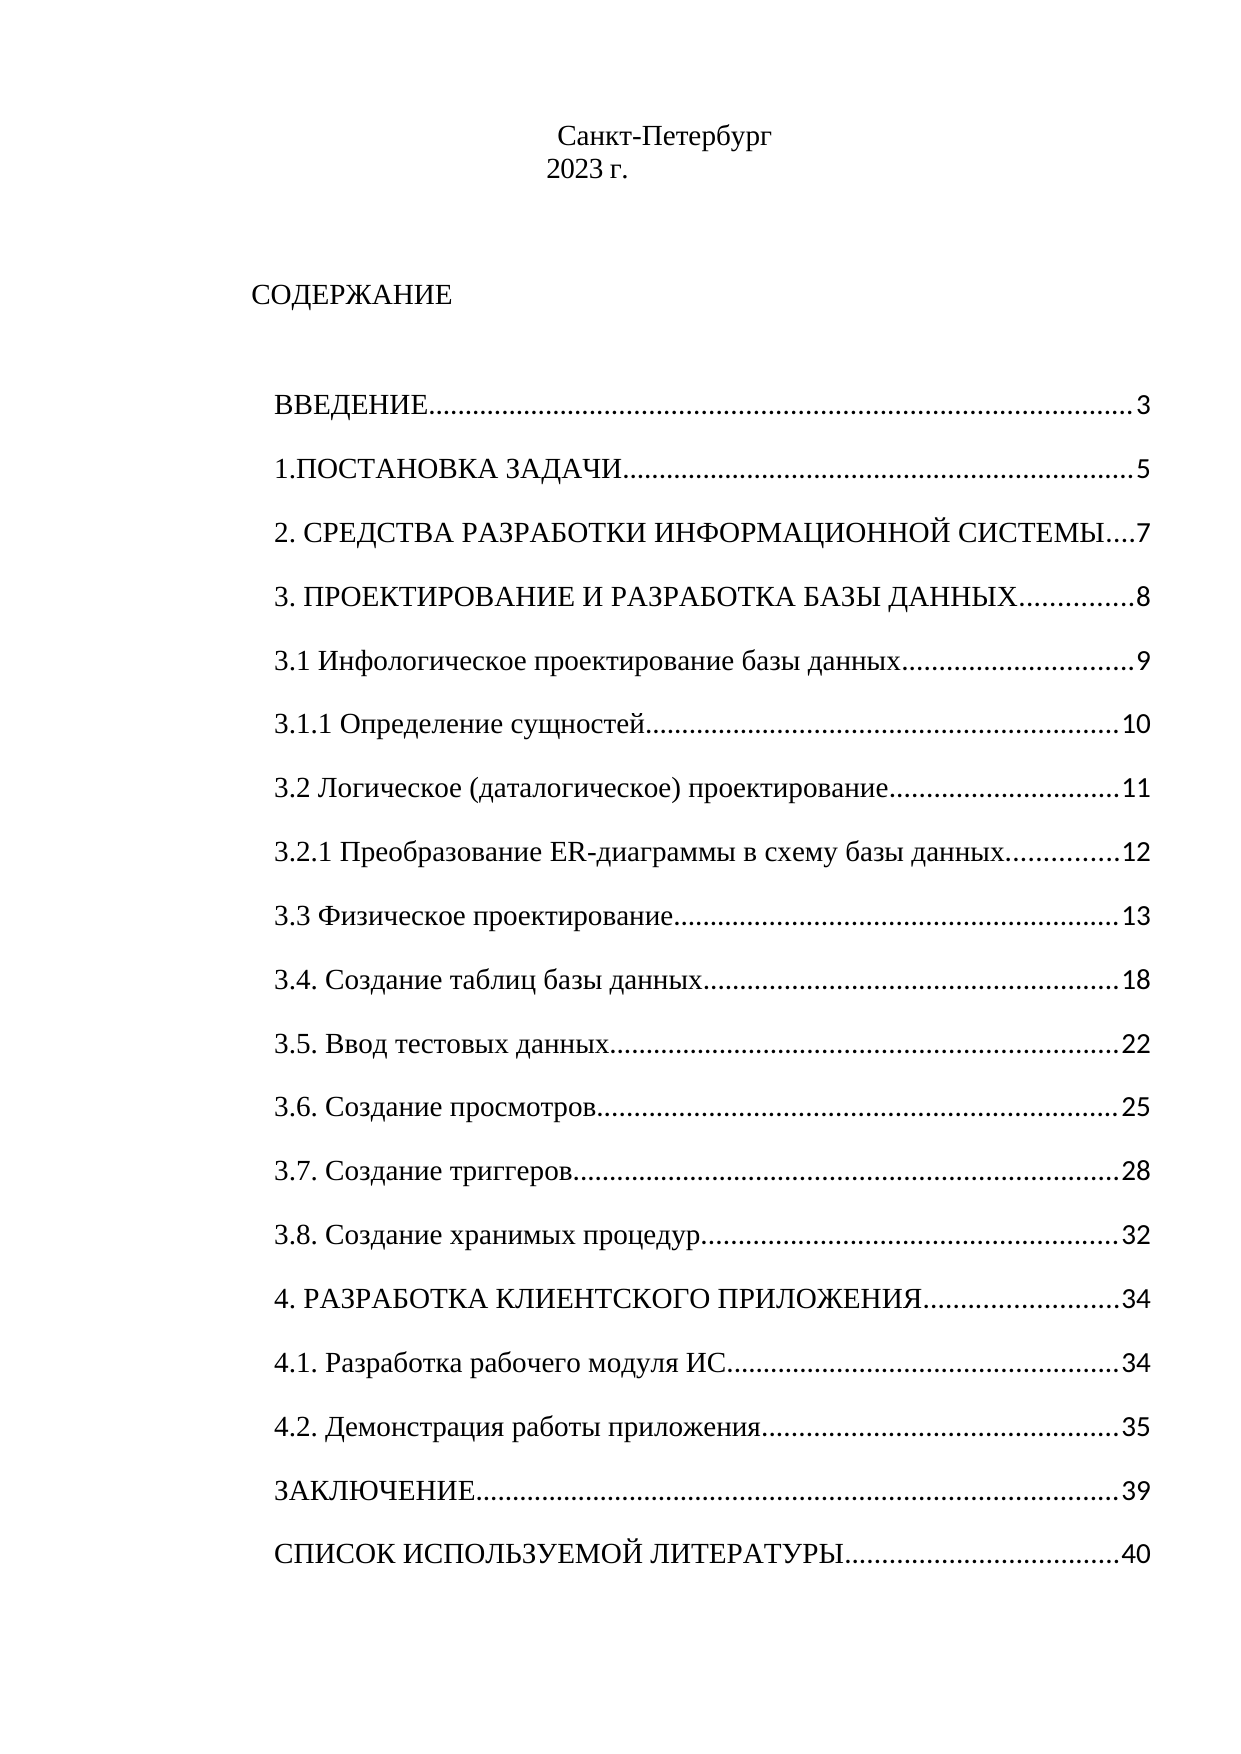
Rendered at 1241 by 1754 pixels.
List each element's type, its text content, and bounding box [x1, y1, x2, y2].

text Санкт-Петербург [177, 118, 1152, 152]
text 2023 г. [546, 152, 1152, 185]
